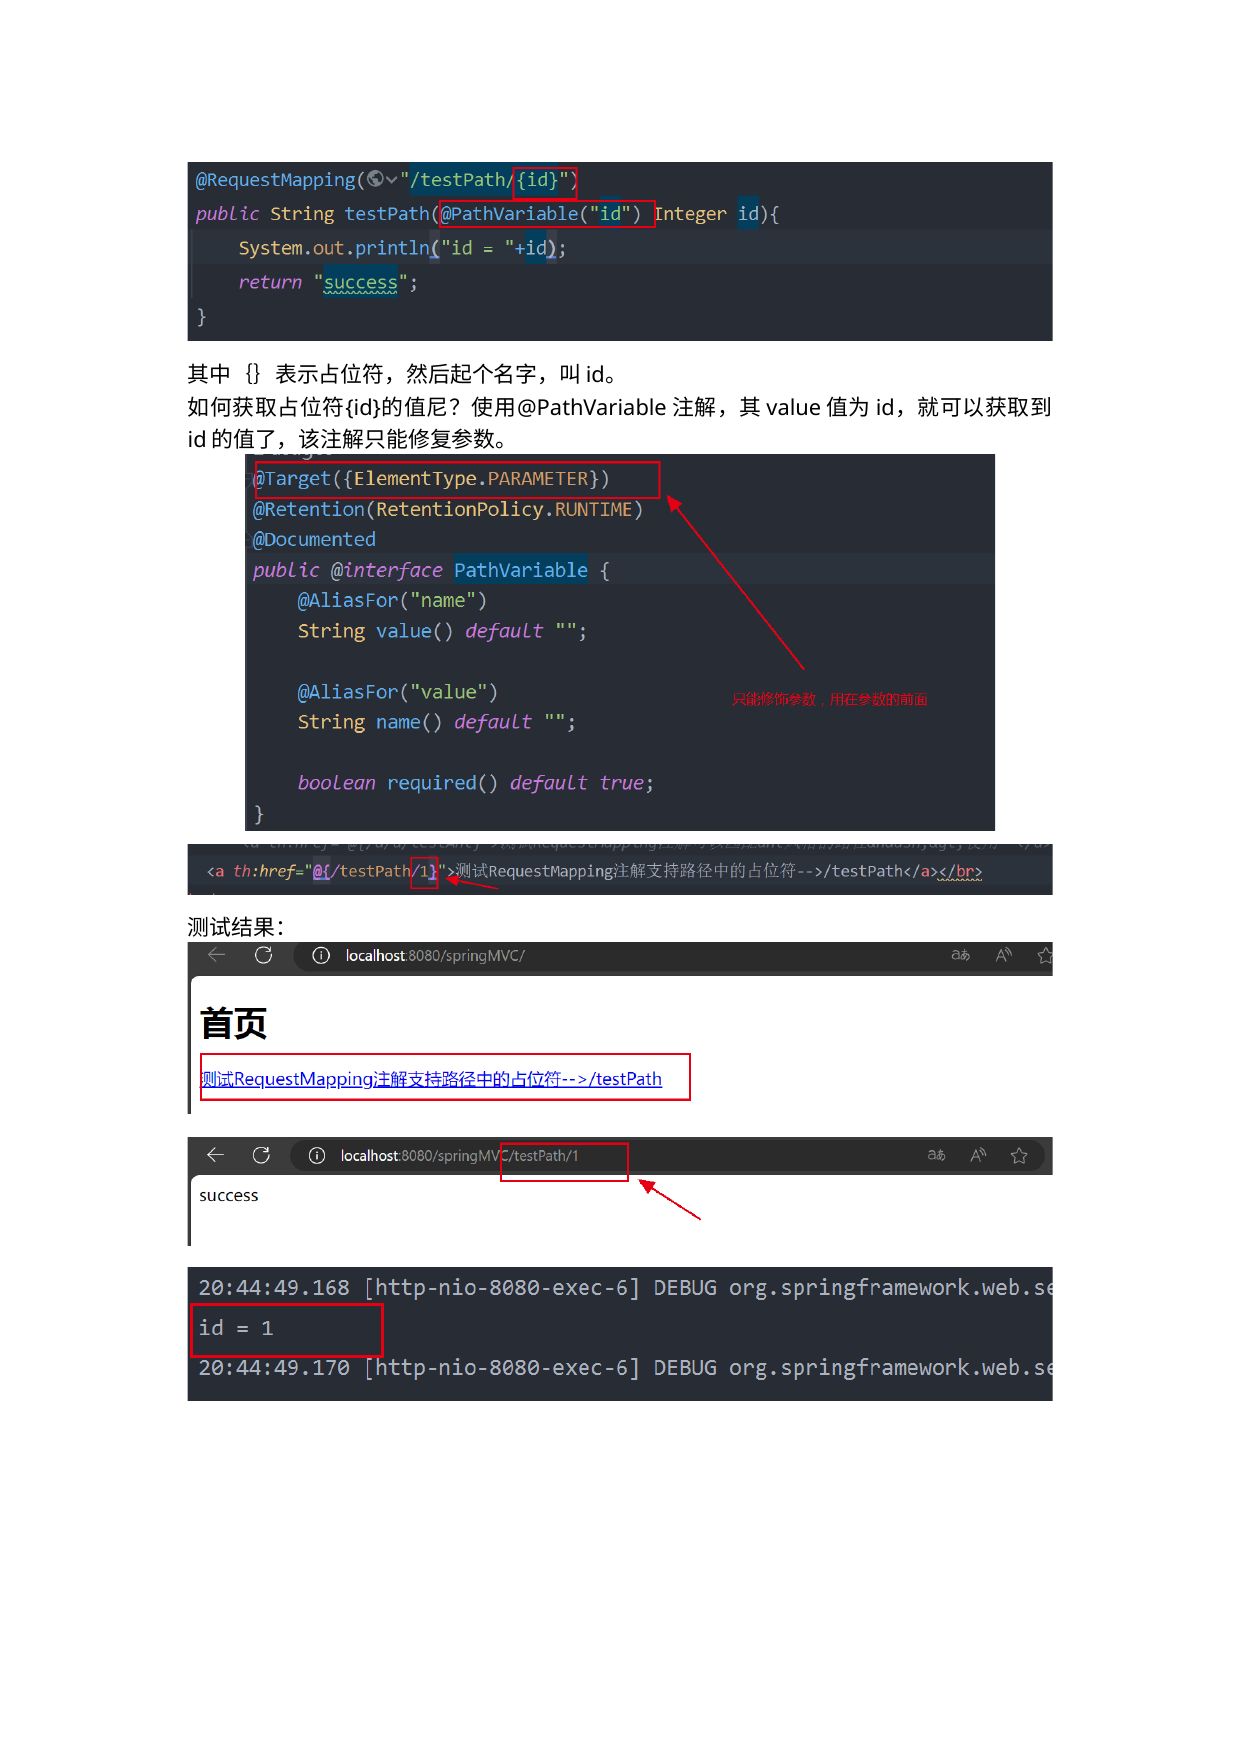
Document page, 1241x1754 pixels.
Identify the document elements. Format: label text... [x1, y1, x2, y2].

picture [245, 454, 995, 831]
picture [187, 942, 1053, 1114]
text 测试结果： [187, 909, 1053, 942]
picture [187, 1267, 1053, 1401]
picture [187, 1137, 1053, 1246]
text 其中｛｝表示占位符，然后起个名字，叫id。 [187, 357, 1053, 389]
text 如何获取占位符{id}的值尼？使用@PathVariable注解，其value值为id，就可以获取到id的值了，该注解只能修复参数。 [187, 389, 1053, 454]
picture [187, 162, 1053, 341]
picture [187, 844, 1053, 895]
